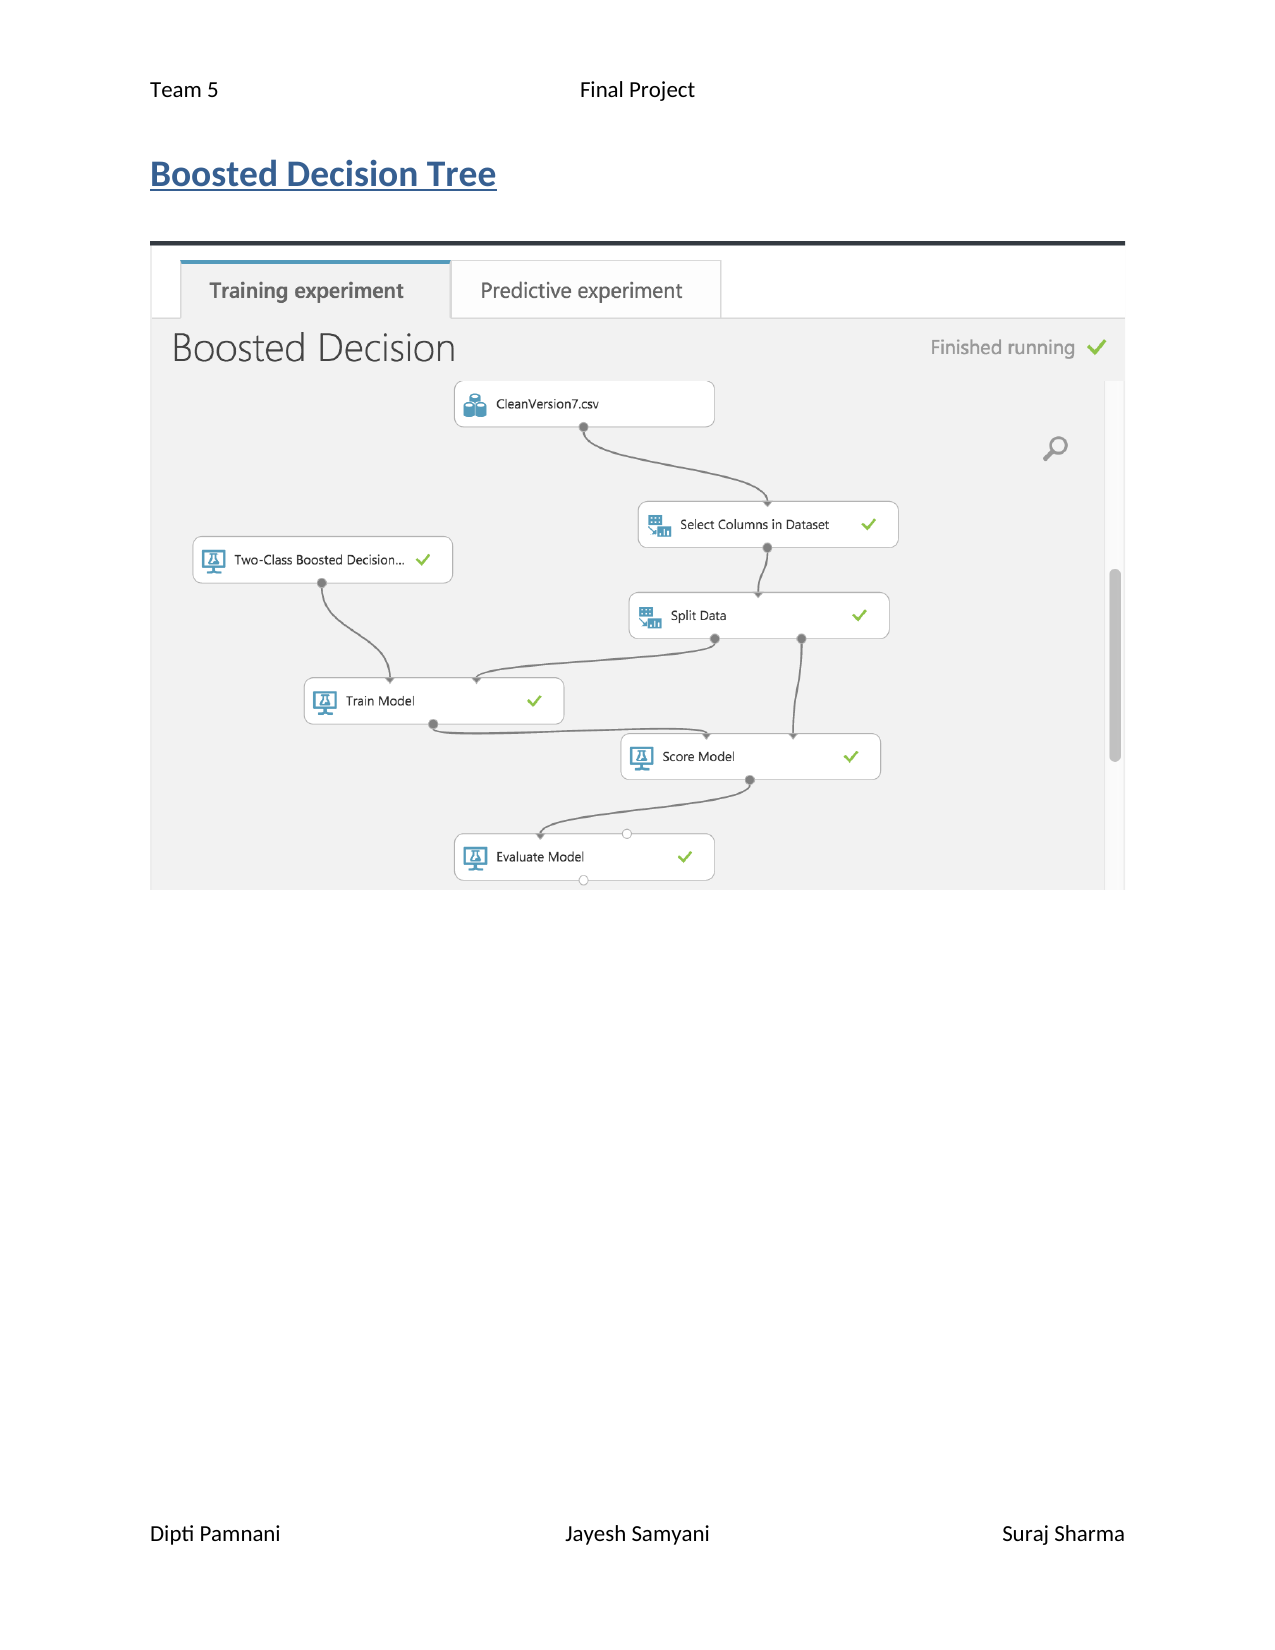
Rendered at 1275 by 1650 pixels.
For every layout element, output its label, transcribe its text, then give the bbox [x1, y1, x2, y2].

picture [150, 241, 1125, 890]
text Boosted Decision Tree [150, 150, 1125, 196]
